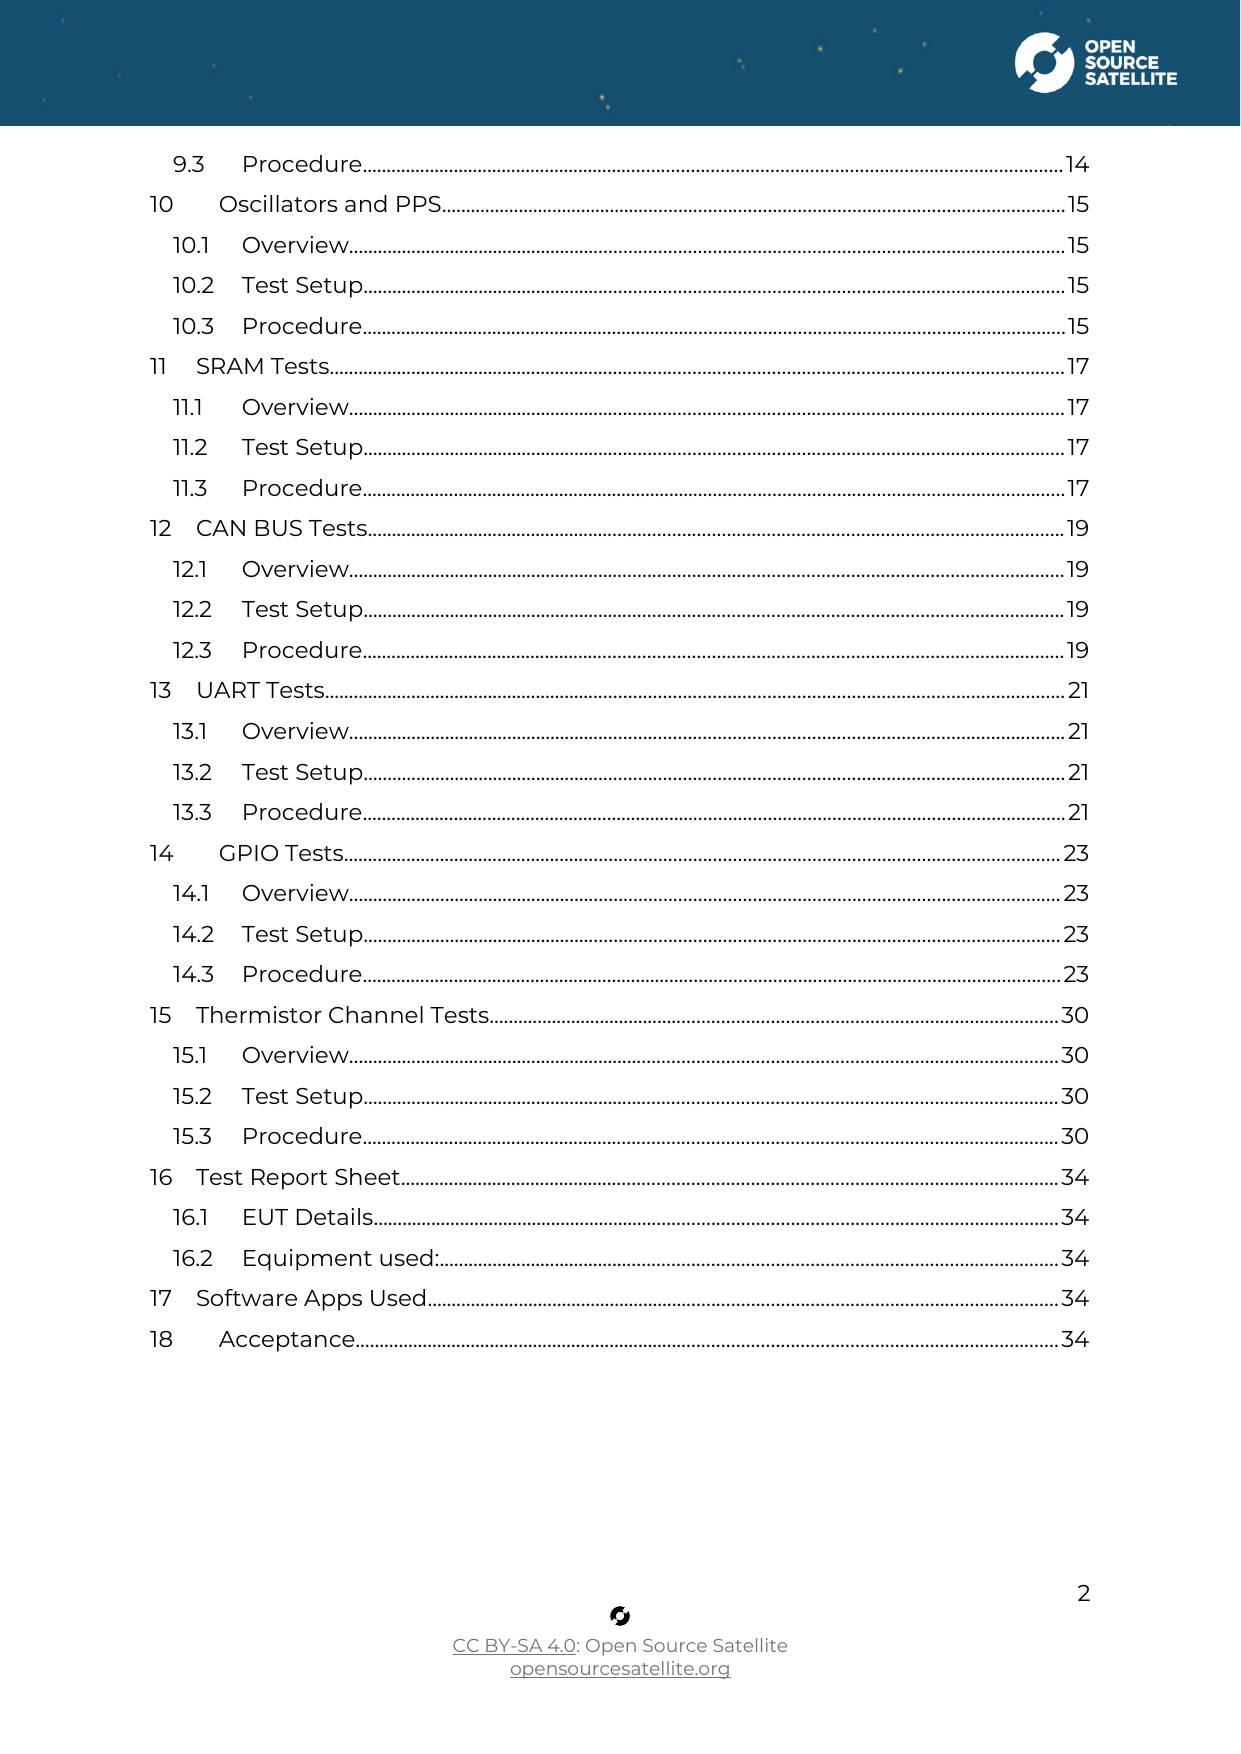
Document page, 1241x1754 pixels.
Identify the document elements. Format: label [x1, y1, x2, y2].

picture [0, 0, 1241, 126]
picture [610, 1606, 630, 1626]
